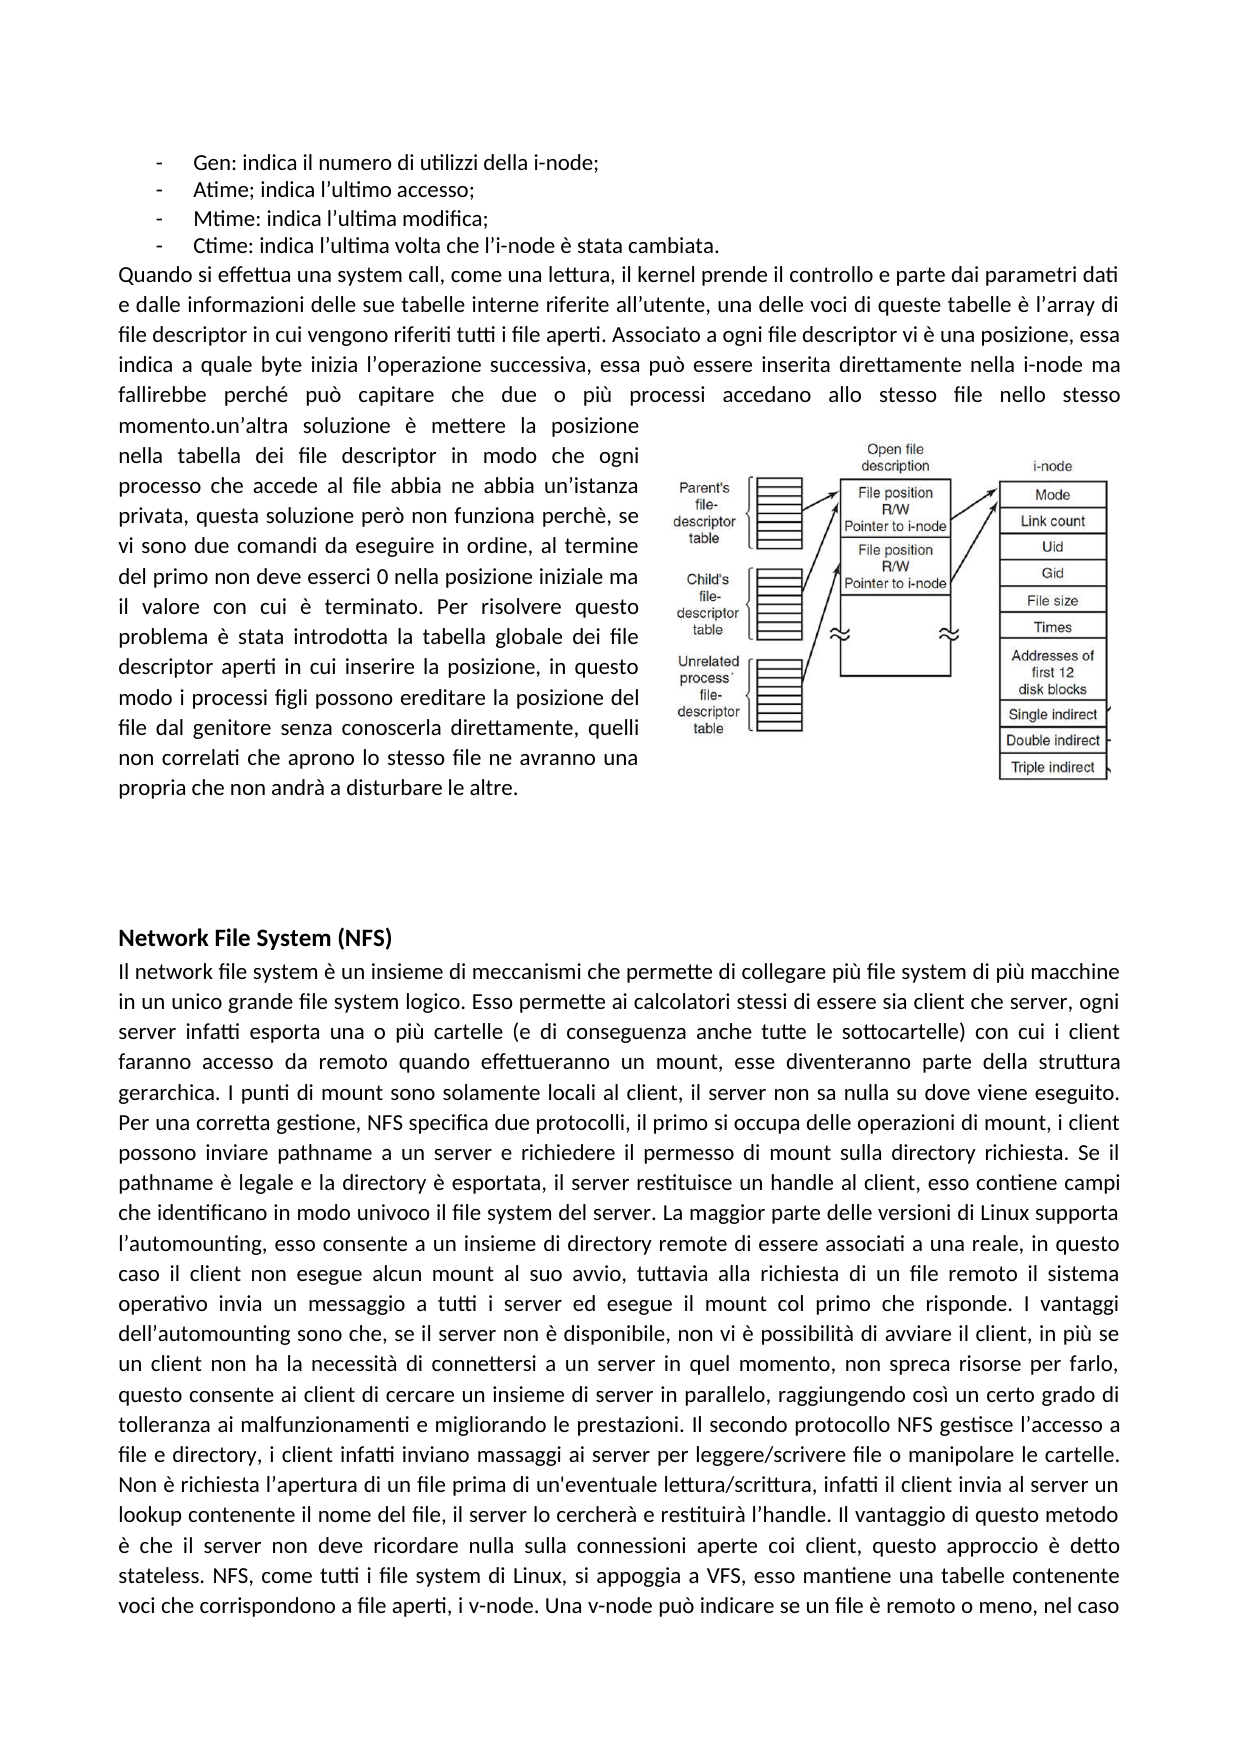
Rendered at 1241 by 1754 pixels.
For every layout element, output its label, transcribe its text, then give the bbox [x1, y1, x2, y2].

list Gen: indica il numero di utilizzi della i-node; [156, 148, 1122, 176]
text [118, 957, 1122, 1619]
subtitle Network File System (NFS) [118, 922, 1122, 953]
list Atime; indica l’ultimo accesso; [156, 176, 1122, 204]
list Mtime: indica l’ultima modifica; [156, 204, 1122, 232]
list Ctime: indica l’ultima volta che l’i-node è stata cambiata. [156, 232, 1122, 260]
picture [658, 428, 1130, 804]
